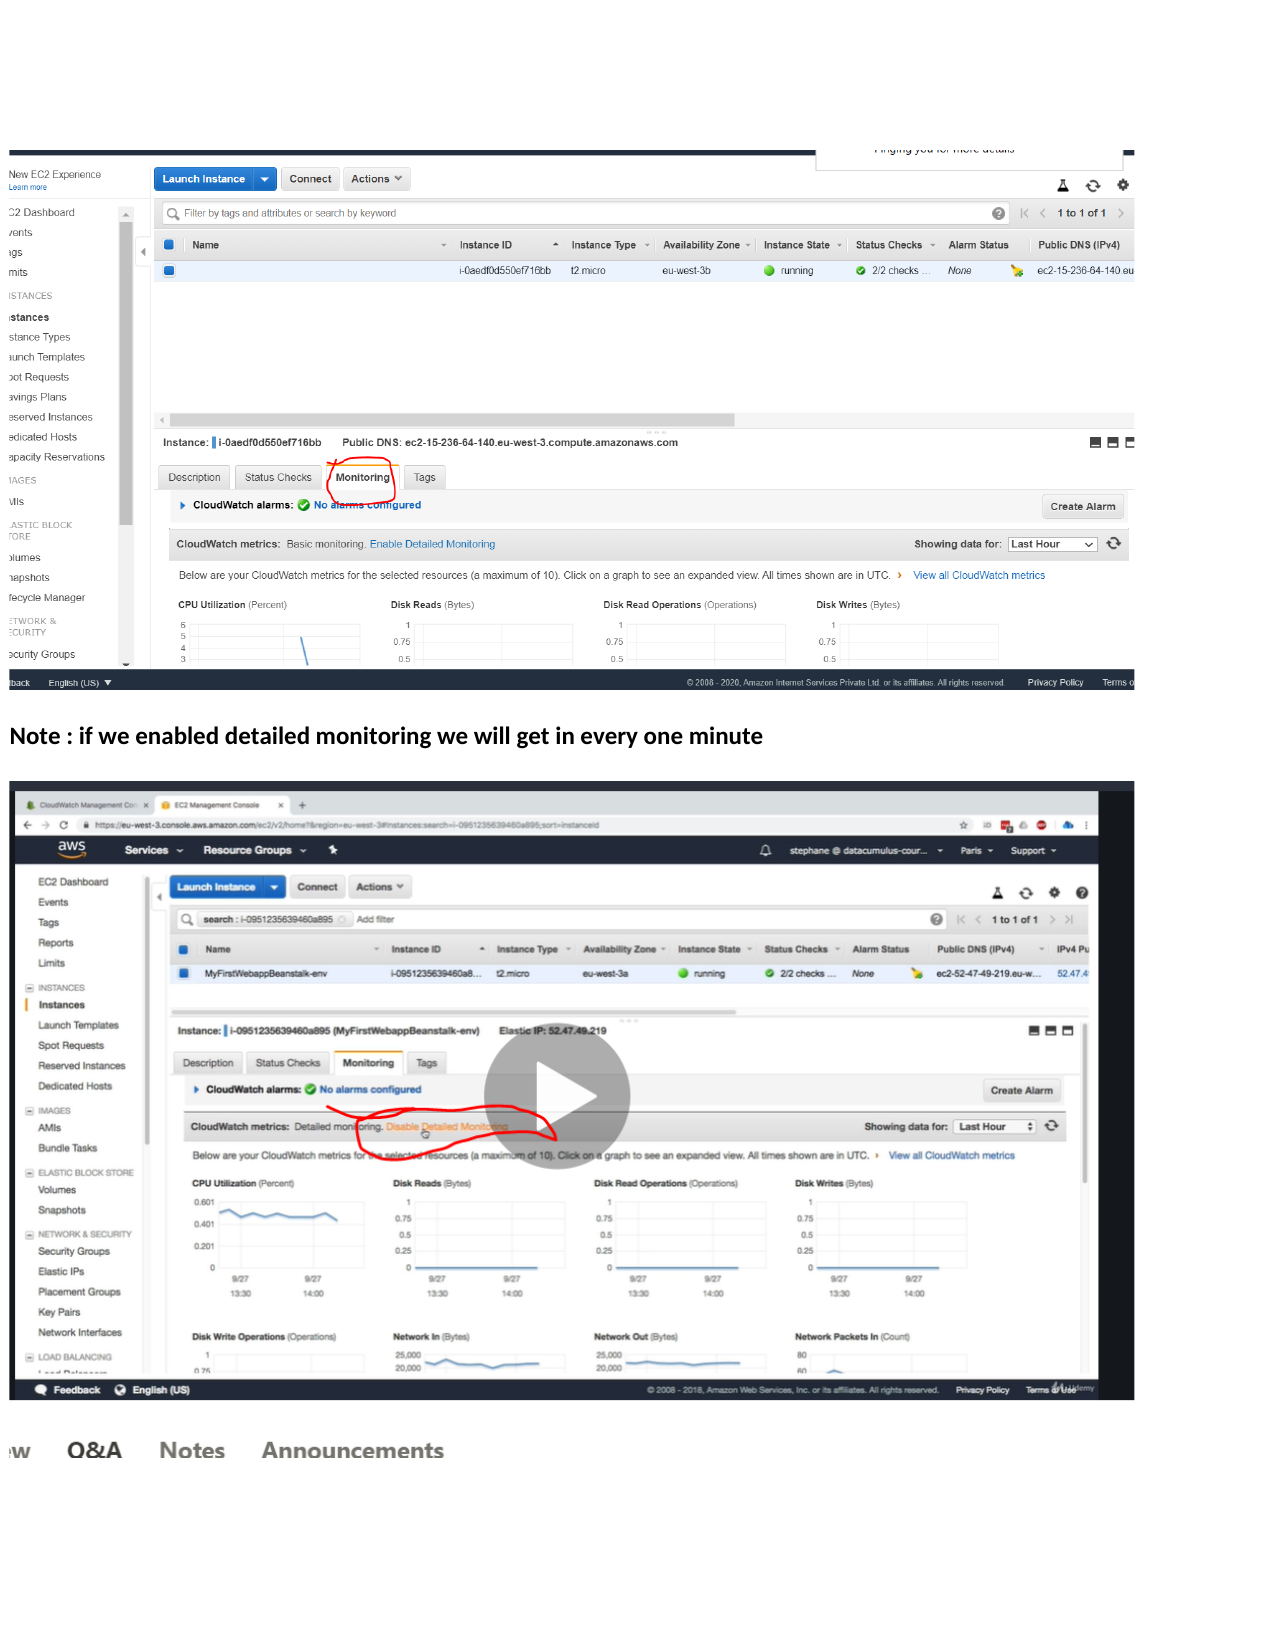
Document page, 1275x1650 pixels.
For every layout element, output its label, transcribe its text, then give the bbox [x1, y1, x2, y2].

picture [9, 781, 1135, 1458]
text Note : if we enabled detailed monitoring we will get in every one minute [9, 720, 1125, 751]
picture [9, 150, 1135, 690]
